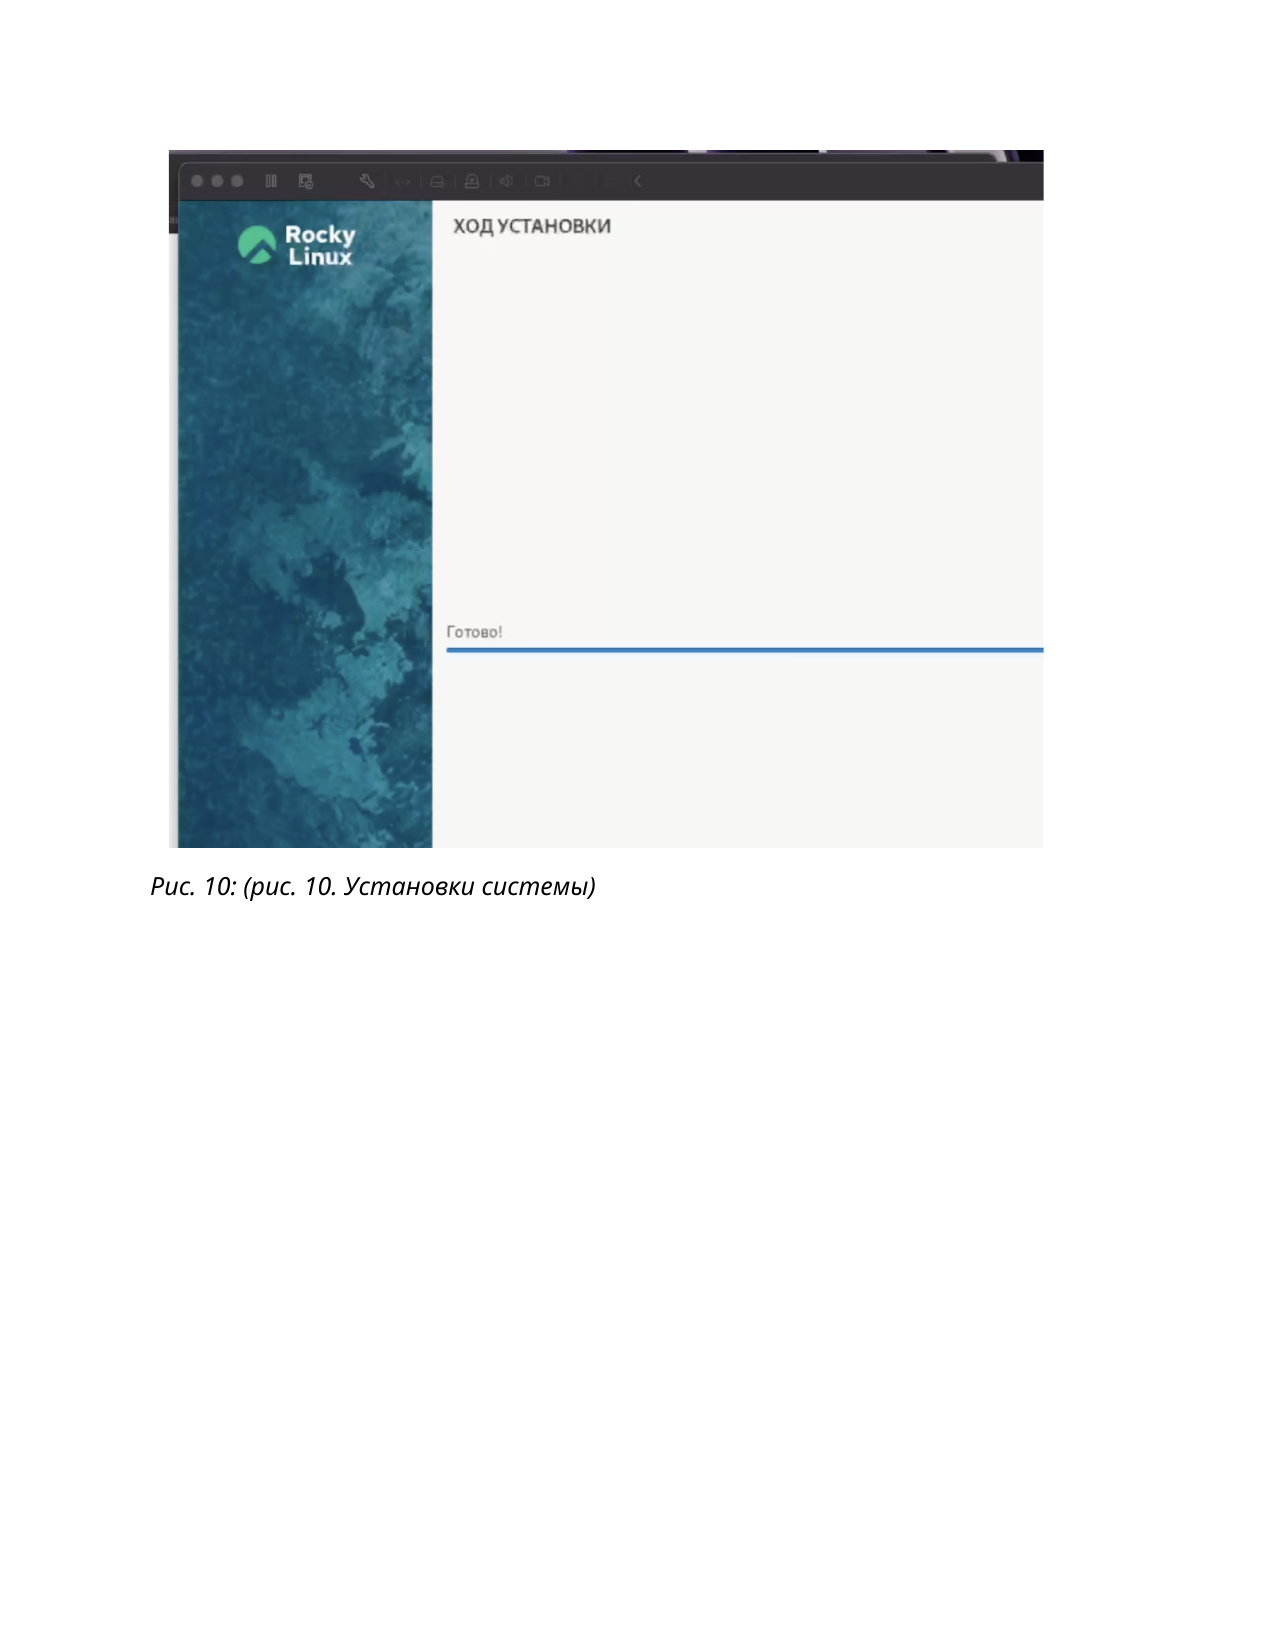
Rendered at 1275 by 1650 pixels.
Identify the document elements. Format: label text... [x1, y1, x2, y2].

text Рис. 10: (рис. 10. Установки системы) [150, 869, 1125, 903]
picture [168, 150, 1044, 848]
